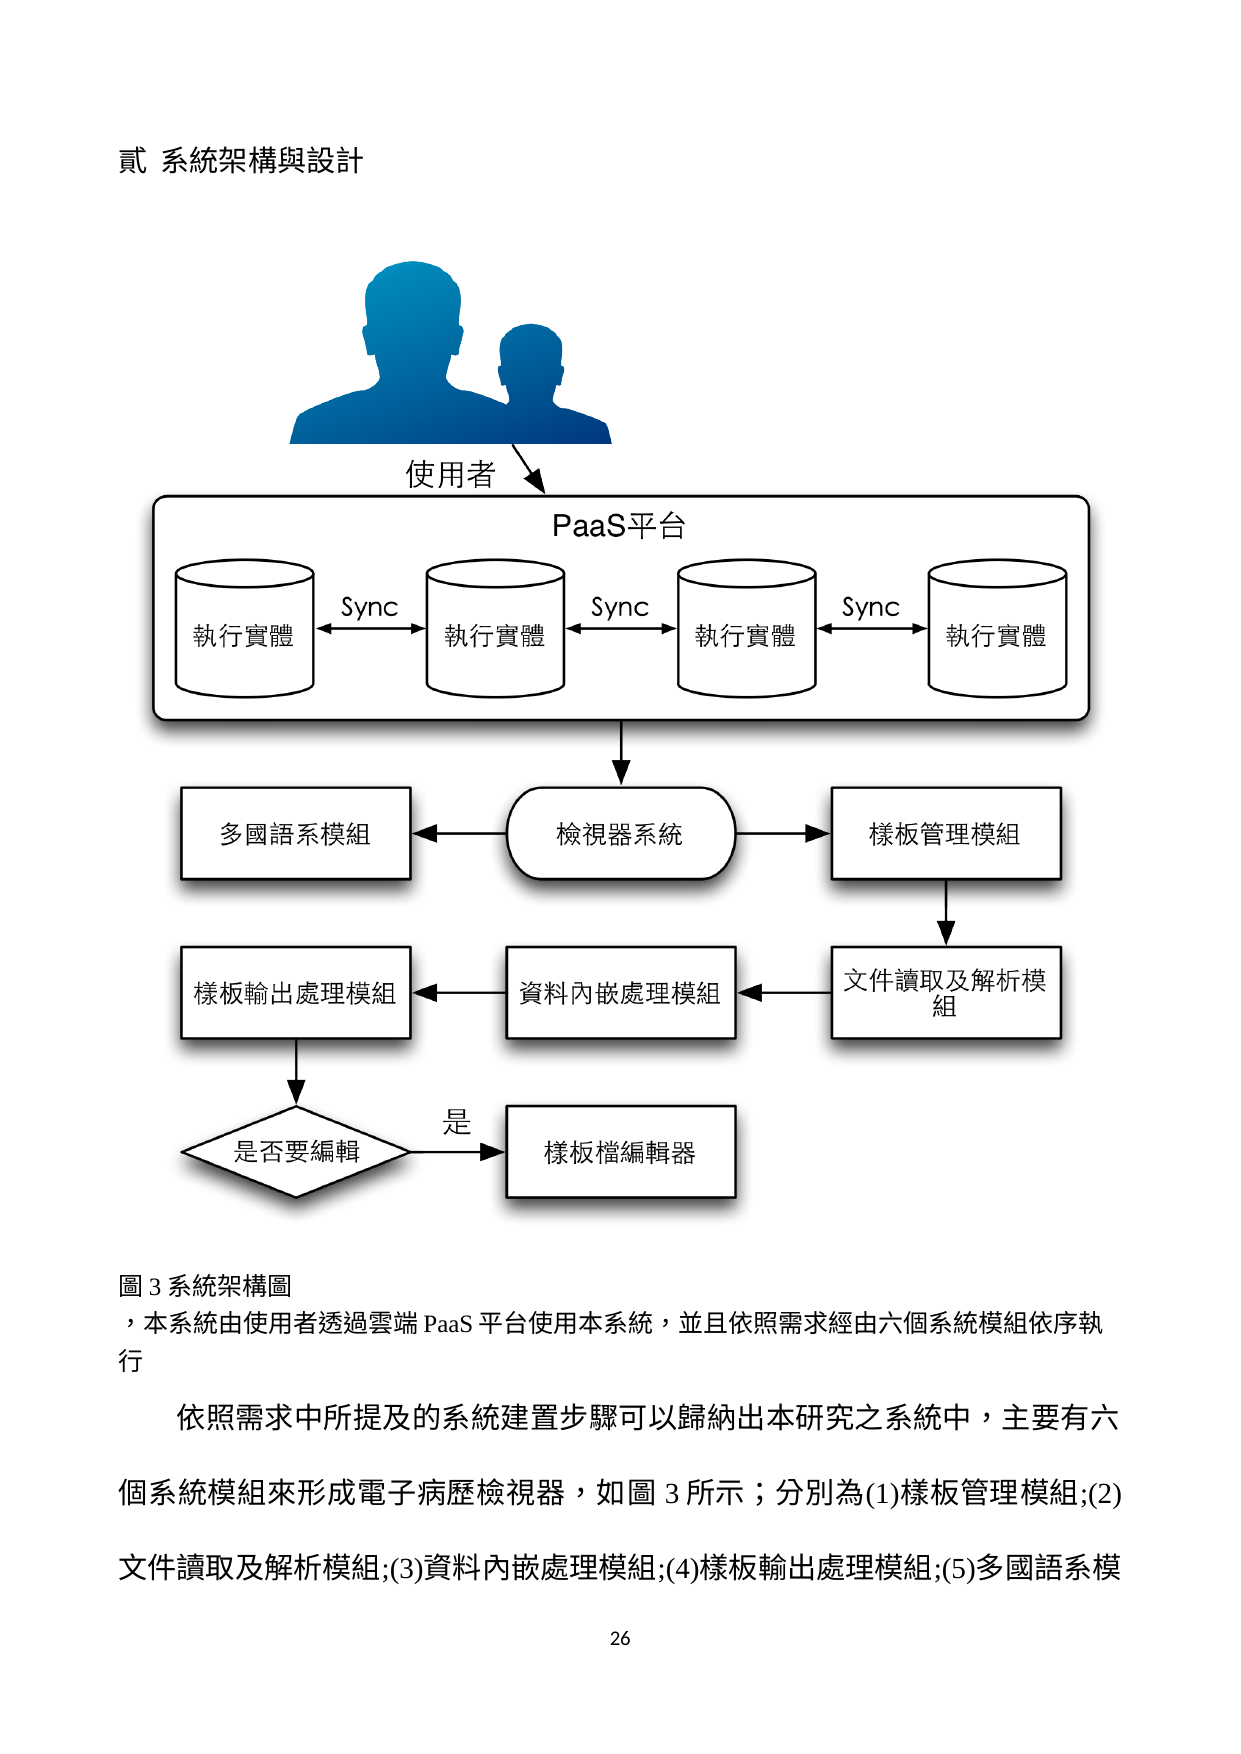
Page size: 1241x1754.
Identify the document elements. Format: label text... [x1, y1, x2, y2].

picture [123, 215, 1117, 1236]
subtitle 系統架構與設計 [118, 122, 1122, 197]
text ，本系統由使用者透過雲端PaaS平台使用本系統，並且依照需求經由六個系統模組依序執行 [118, 1303, 1122, 1378]
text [118, 1378, 1122, 1603]
text 圖 3 系統架構圖 [118, 1265, 1122, 1303]
